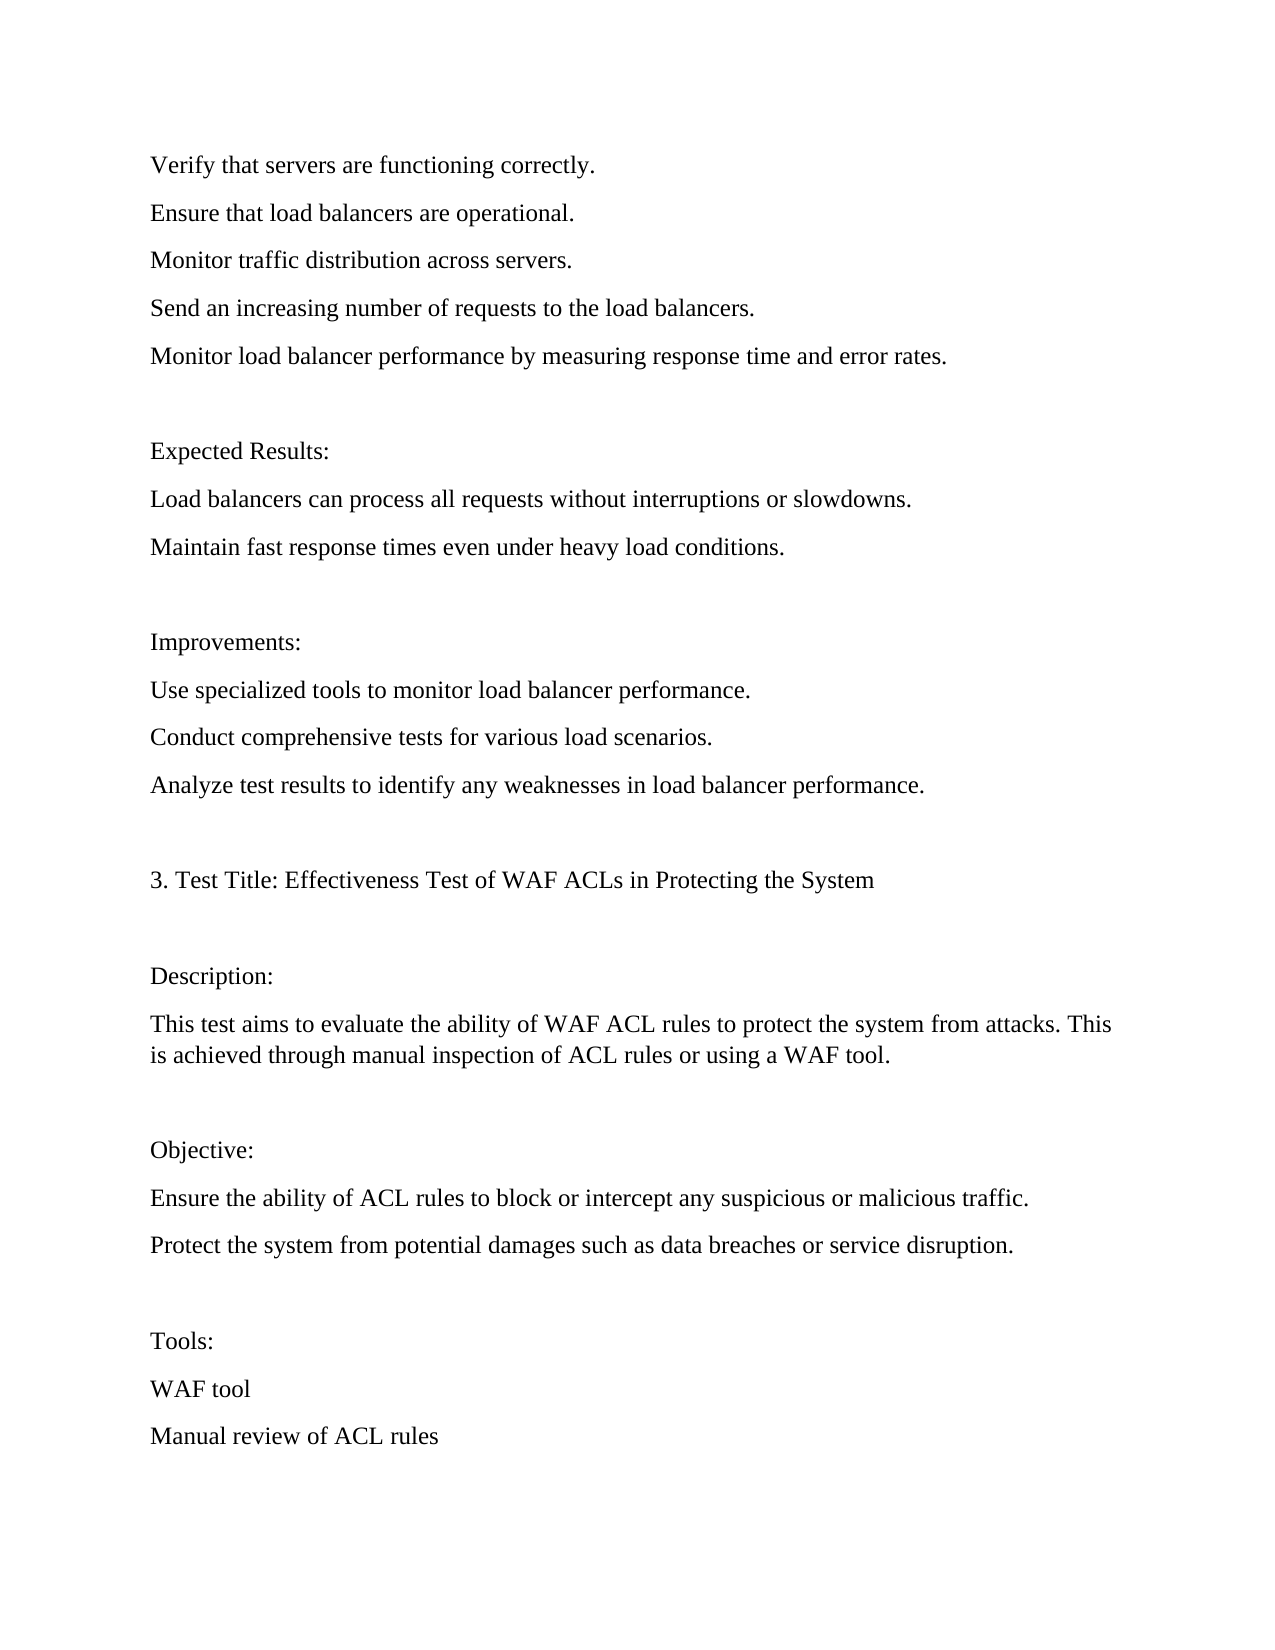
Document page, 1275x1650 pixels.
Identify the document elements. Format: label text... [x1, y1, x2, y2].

text Load balancers can process all requests without interruptions or slowdowns. [150, 484, 1125, 513]
text Manual review of ACL rules [150, 1421, 1125, 1450]
text Ensure the ability of ACL rules to block or intercept any suspicious or malicious traffic. [150, 1183, 1125, 1212]
text Monitor traffic distribution across servers. [150, 245, 1125, 274]
text Improvements: [150, 627, 1125, 656]
text Monitor load balancer performance by measuring response time and error rates. [150, 341, 1125, 369]
text Tools: [150, 1326, 1125, 1355]
text Description: [150, 961, 1125, 990]
text Analyze test results to identify any weaknesses in load balancer performance. [150, 770, 1125, 799]
text Ensure that load balancers are operational. [150, 198, 1125, 226]
text 3. Test Title: Effectiveness Test of WAF ACLs in Protecting the System [150, 866, 1125, 894]
text Verify that servers are functioning correctly. [150, 150, 1125, 179]
text Maintain fast response times even under heavy load conditions. [150, 532, 1125, 560]
text Conduct comprehensive tests for various load scenarios. [150, 722, 1125, 751]
text Use specialized tools to monitor load balancer performance. [150, 675, 1125, 703]
text This test aims to evaluate the ability of WAF ACL rules to protect the system from attacks. This is achieved through manual inspection of ACL rules or using a WAF tool. [150, 1009, 1125, 1068]
text Objective: [150, 1135, 1125, 1164]
text Protect the system from potential damages such as data breaches or service disruption. [150, 1231, 1125, 1259]
text WAF tool [150, 1374, 1125, 1402]
text Expected Results: [150, 436, 1125, 465]
text Send an increasing number of requests to the load balancers. [150, 293, 1125, 322]
